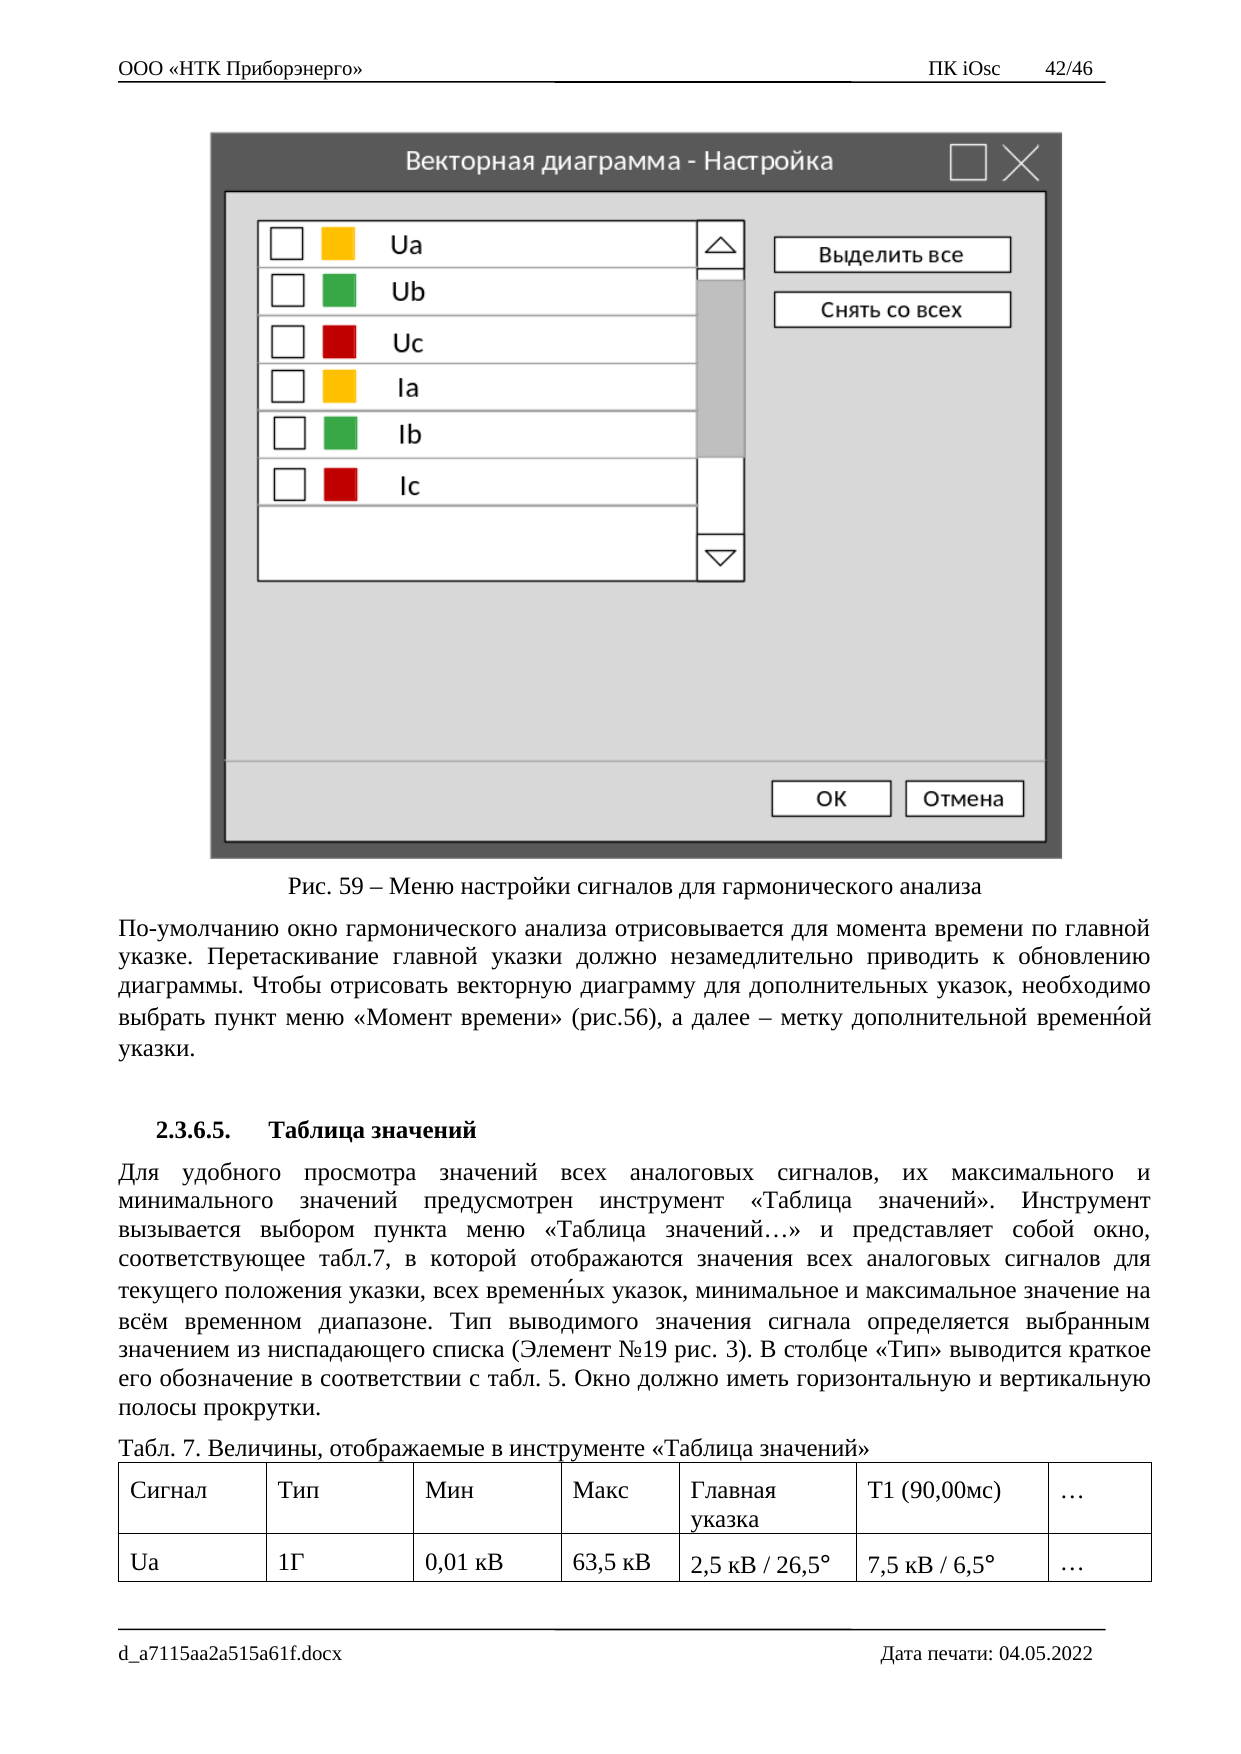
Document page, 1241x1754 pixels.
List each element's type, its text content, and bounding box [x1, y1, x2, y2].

table_cell Ua [119, 1534, 266, 1581]
text Табл. 7. Величины, отображаемые в инструменте «Таблица значений» [118, 1433, 1152, 1462]
text Для удобного просмотра значений всех аналоговых сигналов, их максимального и минимального значений предусмотрен инструмент «Таблица значений». Инструмент вызывается выбором пункта меню «Таблица значений…» и представляет собой окно, соответствующее табл.7, в которой отображаются значения всех аналоговых сигналов для текущего положения указки, всех временн́ых указок, минимальное и максимальное значение на всём временном диапазоне. Тип выводимого значения сигнала определяется выбранным значением из ниспадающего списка (Элемент №19 рис. 3). В столбце «Тип» выводится краткое его обозначение в соответствии с табл. 5. Окно должно иметь горизонтальную и вертикальную полосы прокрутки. [118, 1157, 1152, 1421]
table_header Тип [267, 1463, 413, 1533]
table_cell … [1049, 1534, 1151, 1581]
table_cell 1Г [267, 1534, 413, 1581]
list Таблица значений [156, 1116, 1152, 1144]
text Рис. 59 – Меню настройки сигналов для гармонического анализа [118, 871, 1152, 900]
table_header Мин [414, 1463, 561, 1533]
table_cell 2,5 кВ / 26,5° [680, 1534, 856, 1581]
table_header Главная указка [680, 1463, 856, 1533]
table_cell 7,5 кВ / 6,5° [857, 1534, 1048, 1581]
table_header Сигнал [119, 1463, 266, 1533]
table_cell 63,5 кВ [562, 1534, 679, 1581]
table_header … [1049, 1463, 1151, 1533]
table_header Макс [562, 1463, 679, 1533]
text По-умолчанию окно гармонического анализа отрисовывается для момента времени по главной указке. Перетаскивание главной указки должно незамедлительно приводить к обновлению диаграммы. Чтобы отрисовать векторную диаграмму для дополнительных указок, необходимо выбрать пункт меню «Момент времени» (рис.56), а далее – метку дополнительной временн́ой указки. [118, 913, 1152, 1062]
table_cell 0,01 кВ [414, 1534, 561, 1581]
table_header T1 (90,00мс) [857, 1463, 1048, 1533]
